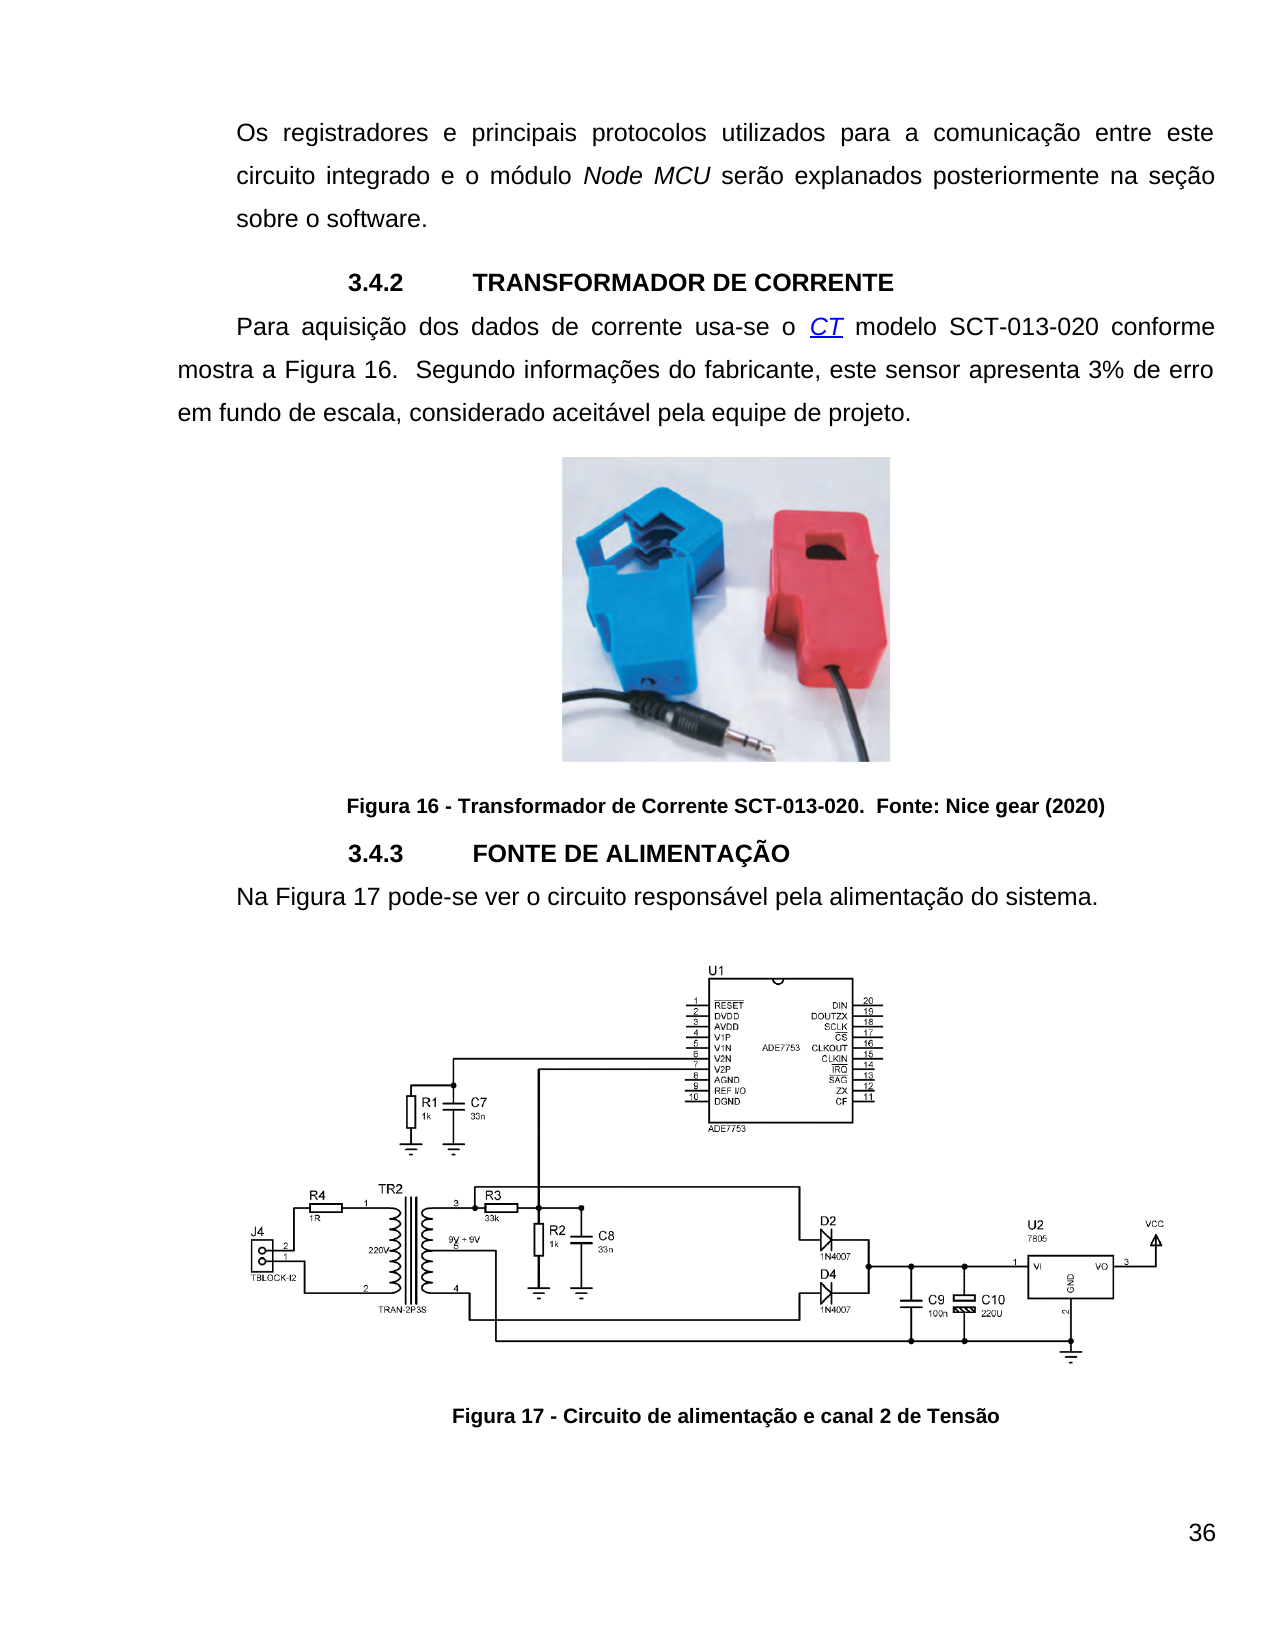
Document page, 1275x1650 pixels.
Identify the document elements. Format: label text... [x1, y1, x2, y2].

text Na Figura 17 pode-se ver o circuito responsável pela alimentação do sistema. [177, 882, 1216, 911]
text Os registradores e principais protocolos utilizados para a comunicação entre este circuito integrado e o módulo Node MCU serão explanados posteriormente na seção sobre o software. [236, 118, 1216, 233]
subtitle TRANSFORMADOR DE CORRENTE [289, 268, 1216, 297]
text Figura 17 - Circuito de alimentação e canal 2 de Tensão [177, 1404, 1216, 1428]
picture [562, 457, 891, 763]
picture [236, 941, 1228, 1373]
subtitle FONTE DE ALIMENTAÇÃO [289, 839, 1216, 868]
text Figura 16 - Transformador de Corrente SCT-013-020. Fonte: Nice gear (2020) [177, 794, 1216, 818]
text Para aquisição dos dados de corrente usa-se o CT modelo SCT-013-020 conforme mostra a Figura 16. Segundo informações do fabricante, este sensor apresenta 3% de erro em fundo de escala, considerado aceitável pela equipe de projeto. [177, 311, 1216, 426]
